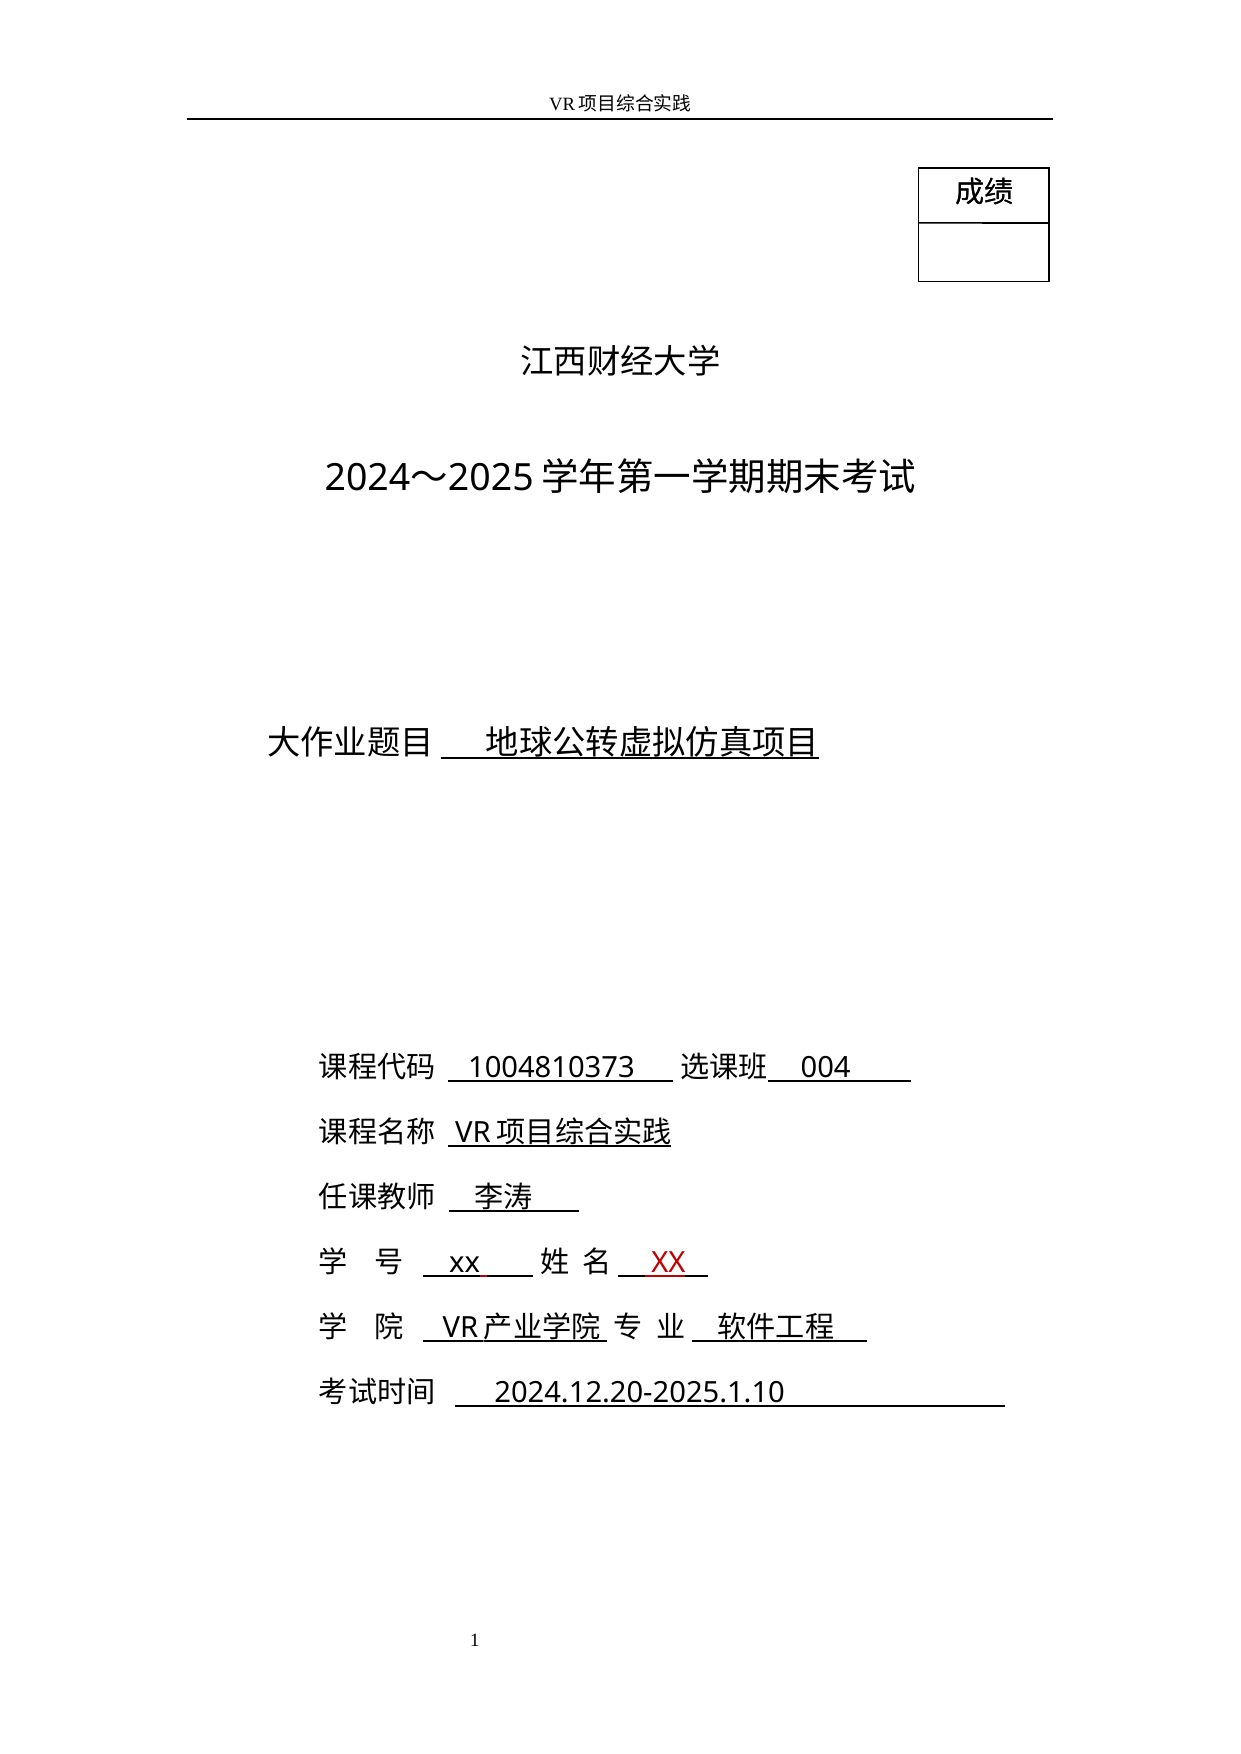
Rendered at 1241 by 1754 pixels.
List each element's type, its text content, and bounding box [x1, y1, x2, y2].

text 学 院 VR产业学院 专 业 软件工程 [318, 1292, 1053, 1357]
text 2024～2025学年第一学期期末考试 [187, 447, 1053, 502]
text 江西财经大学 [187, 335, 1053, 383]
text 学 号 xx 姓 名 XX [318, 1227, 1053, 1292]
text 任课教师 李涛 [318, 1162, 1053, 1227]
text 考试时间 2024.12.20-2025.1.10 [318, 1357, 1053, 1422]
text 课程名称 VR项目综合实践 [318, 1097, 1053, 1162]
text 课程代码 1004810373 选课班 004 [318, 1032, 1053, 1097]
text 大作业题目 地球公转虚拟仿真项目 [206, 707, 1053, 772]
